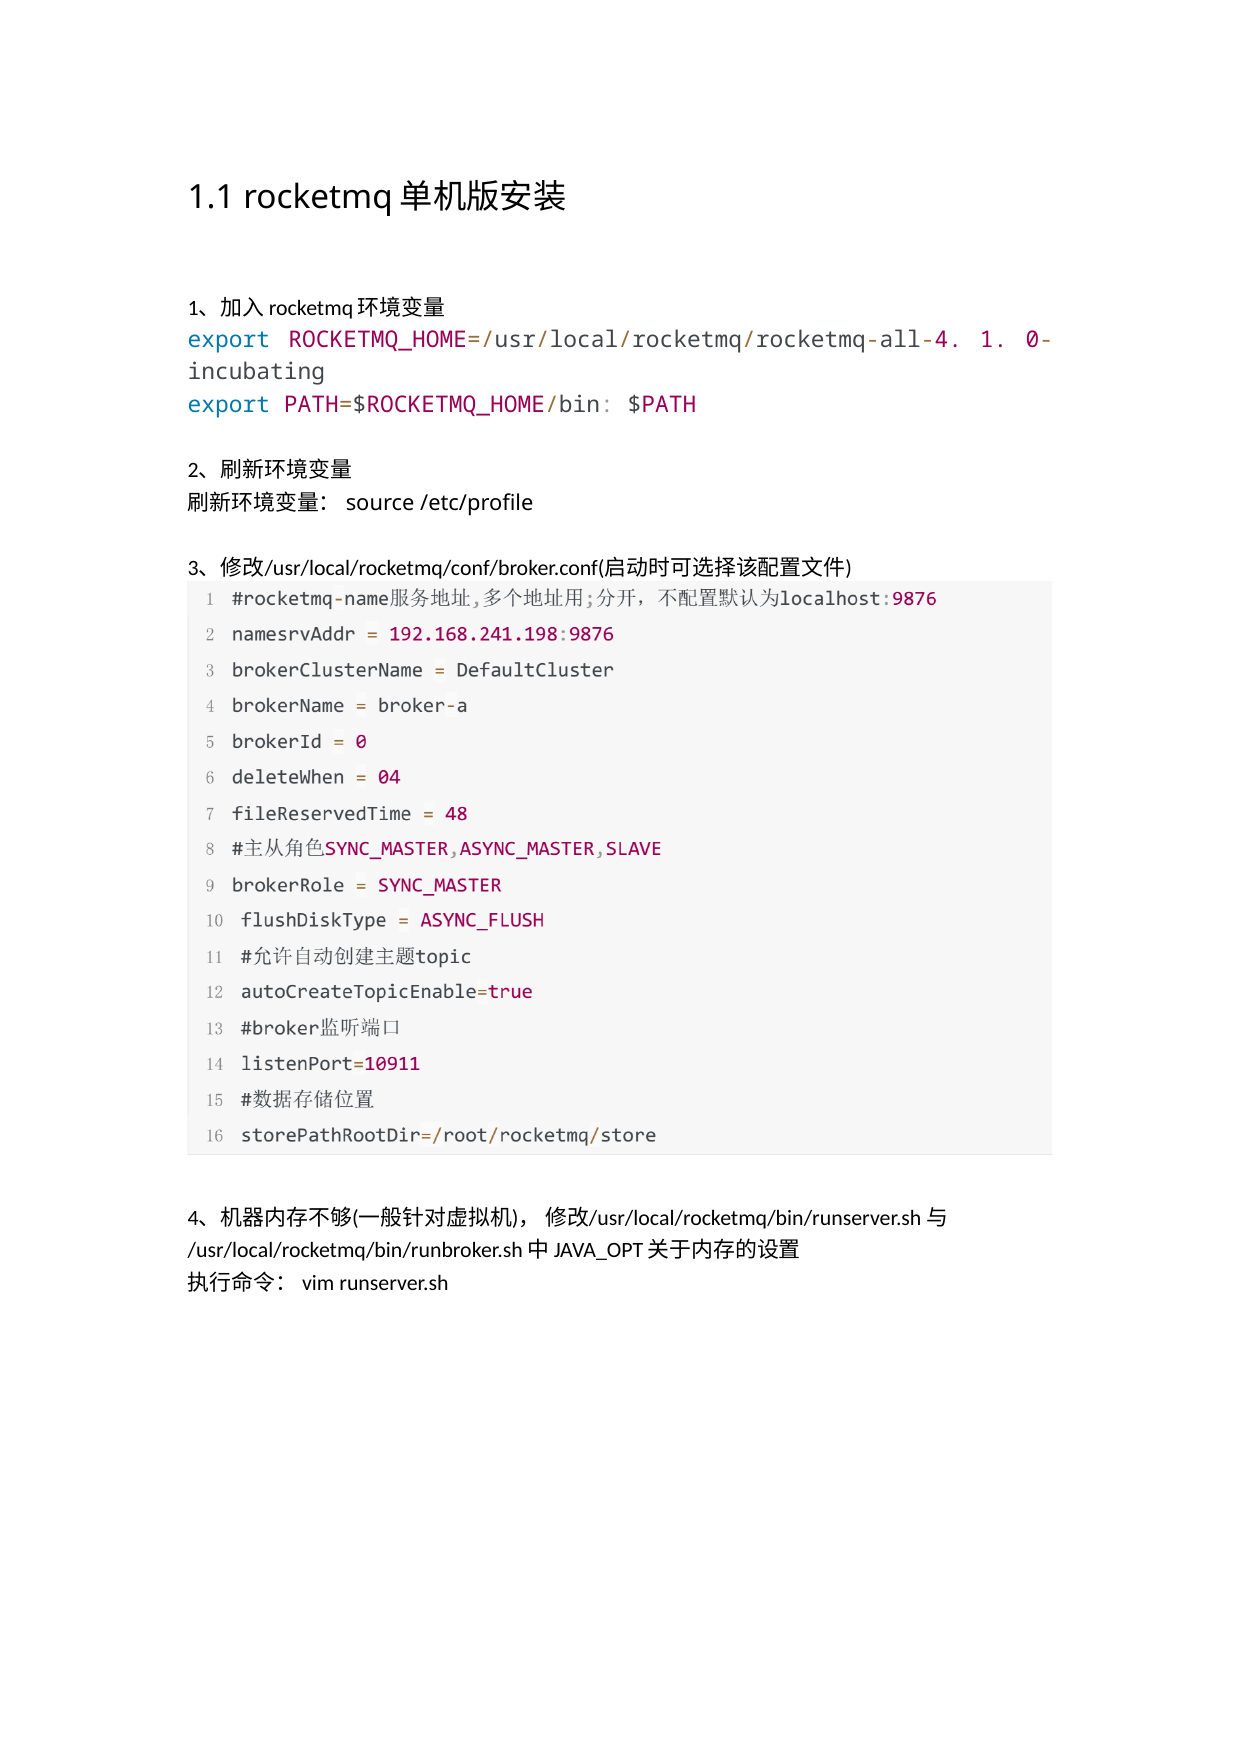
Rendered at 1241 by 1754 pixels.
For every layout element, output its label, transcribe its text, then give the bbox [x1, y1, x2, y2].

picture [187, 581, 1053, 1155]
text export ROCKETMQ_HOME=/usr/local/rocketmq/rocketmq‐all‐4. 1. 0‐incubating export PATH=$ROCKETMQ_HOME/bin: $PATH [187, 322, 1053, 419]
text 4、机器内存不够(一般针对虚拟机)， 修改/usr/local/rocketmq/bin/runserver.sh 与 /usr/local/rocketmq/bin/runbroker.sh中JAVA_OPT关于内存的设置 执行命令： vim runserver.sh [187, 1199, 1053, 1297]
text 3、修改/usr/local/rocketmq/conf/broker.conf(启动时可选择该配置文件) [187, 549, 1053, 581]
text 2、刷新环境变量 [187, 452, 1053, 484]
subtitle 1.1 rocketmq单机版安装 [187, 162, 1053, 227]
text 1、加入rocketmq环境变量 [187, 289, 1053, 322]
text 刷新环境变量： source /etc/profile [187, 484, 1053, 517]
